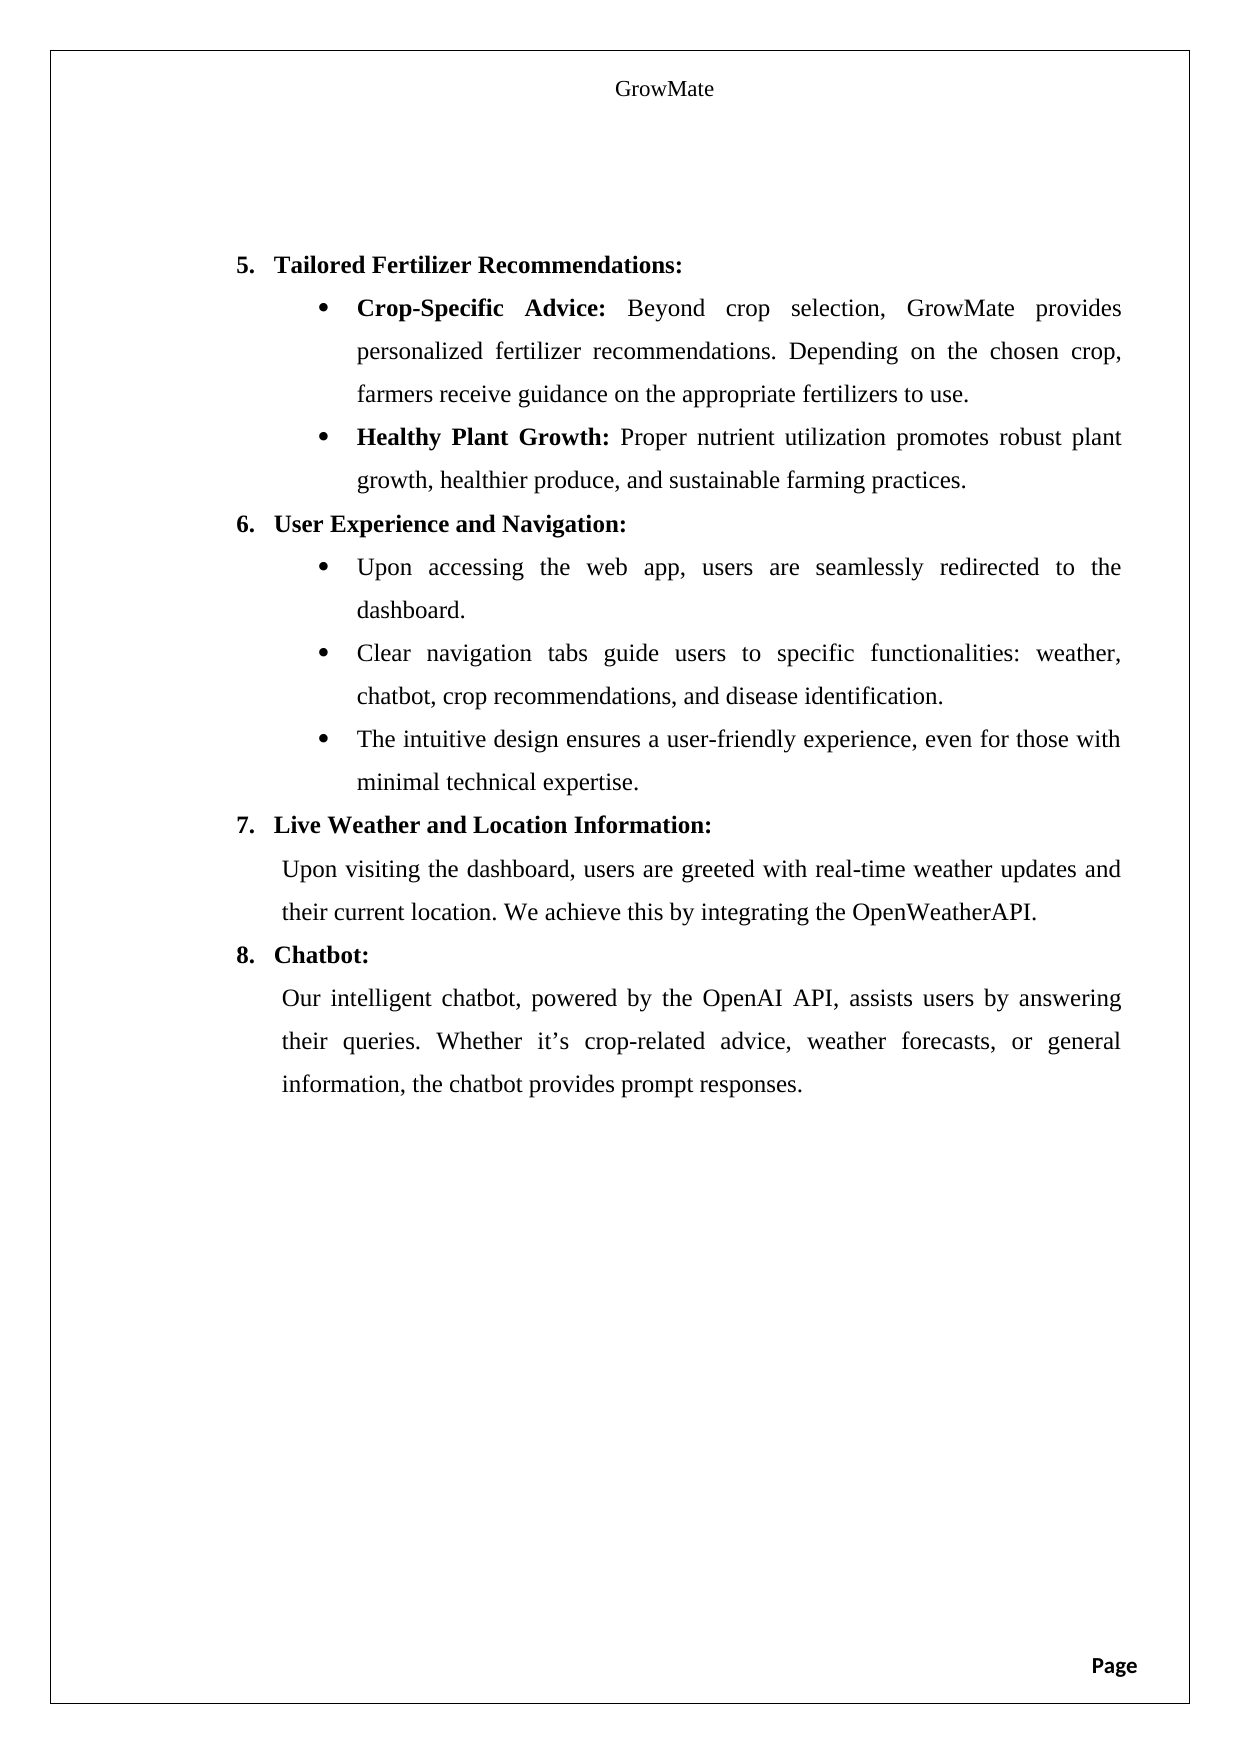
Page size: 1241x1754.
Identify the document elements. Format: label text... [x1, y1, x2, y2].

list Crop-Specific Advice: Beyond crop selection, GrowMate provides personalized fertilizer recommendations. Depending on the chosen crop, farmers receive guidance on the appropriate fertilizers to use. [319, 293, 1122, 408]
list Upon visiting the dashboard, users are greeted with real-time weather updates and their current location. We achieve this by integrating the OpenWeatherAPI. [282, 854, 1122, 926]
list Chatbot: [236, 940, 1122, 969]
list User Experience and Navigation: [236, 509, 1122, 537]
list Clear navigation tabs guide users to specific functionalities: weather, chatbot, crop recommendations, and disease identification. [319, 638, 1122, 710]
list Tailored Fertilizer Recommendations: [236, 250, 1122, 279]
list Our intelligent chatbot, powered by the OpenAI API, assists users by answering their queries. Whether it’s crop-related advice, weather forecasts, or general information, the chatbot provides prompt responses. [282, 983, 1122, 1098]
list The intuitive design ensures a user-friendly experience, even for those with minimal technical expertise. [319, 724, 1122, 796]
list Healthy Plant Growth: Proper nutrient utilization promotes robust plant growth, healthier produce, and sustainable farming practices. [319, 422, 1122, 494]
list Upon accessing the web app, users are seamlessly redirected to the dashboard. [319, 552, 1122, 624]
list Live Weather and Location Information: [236, 811, 1122, 839]
